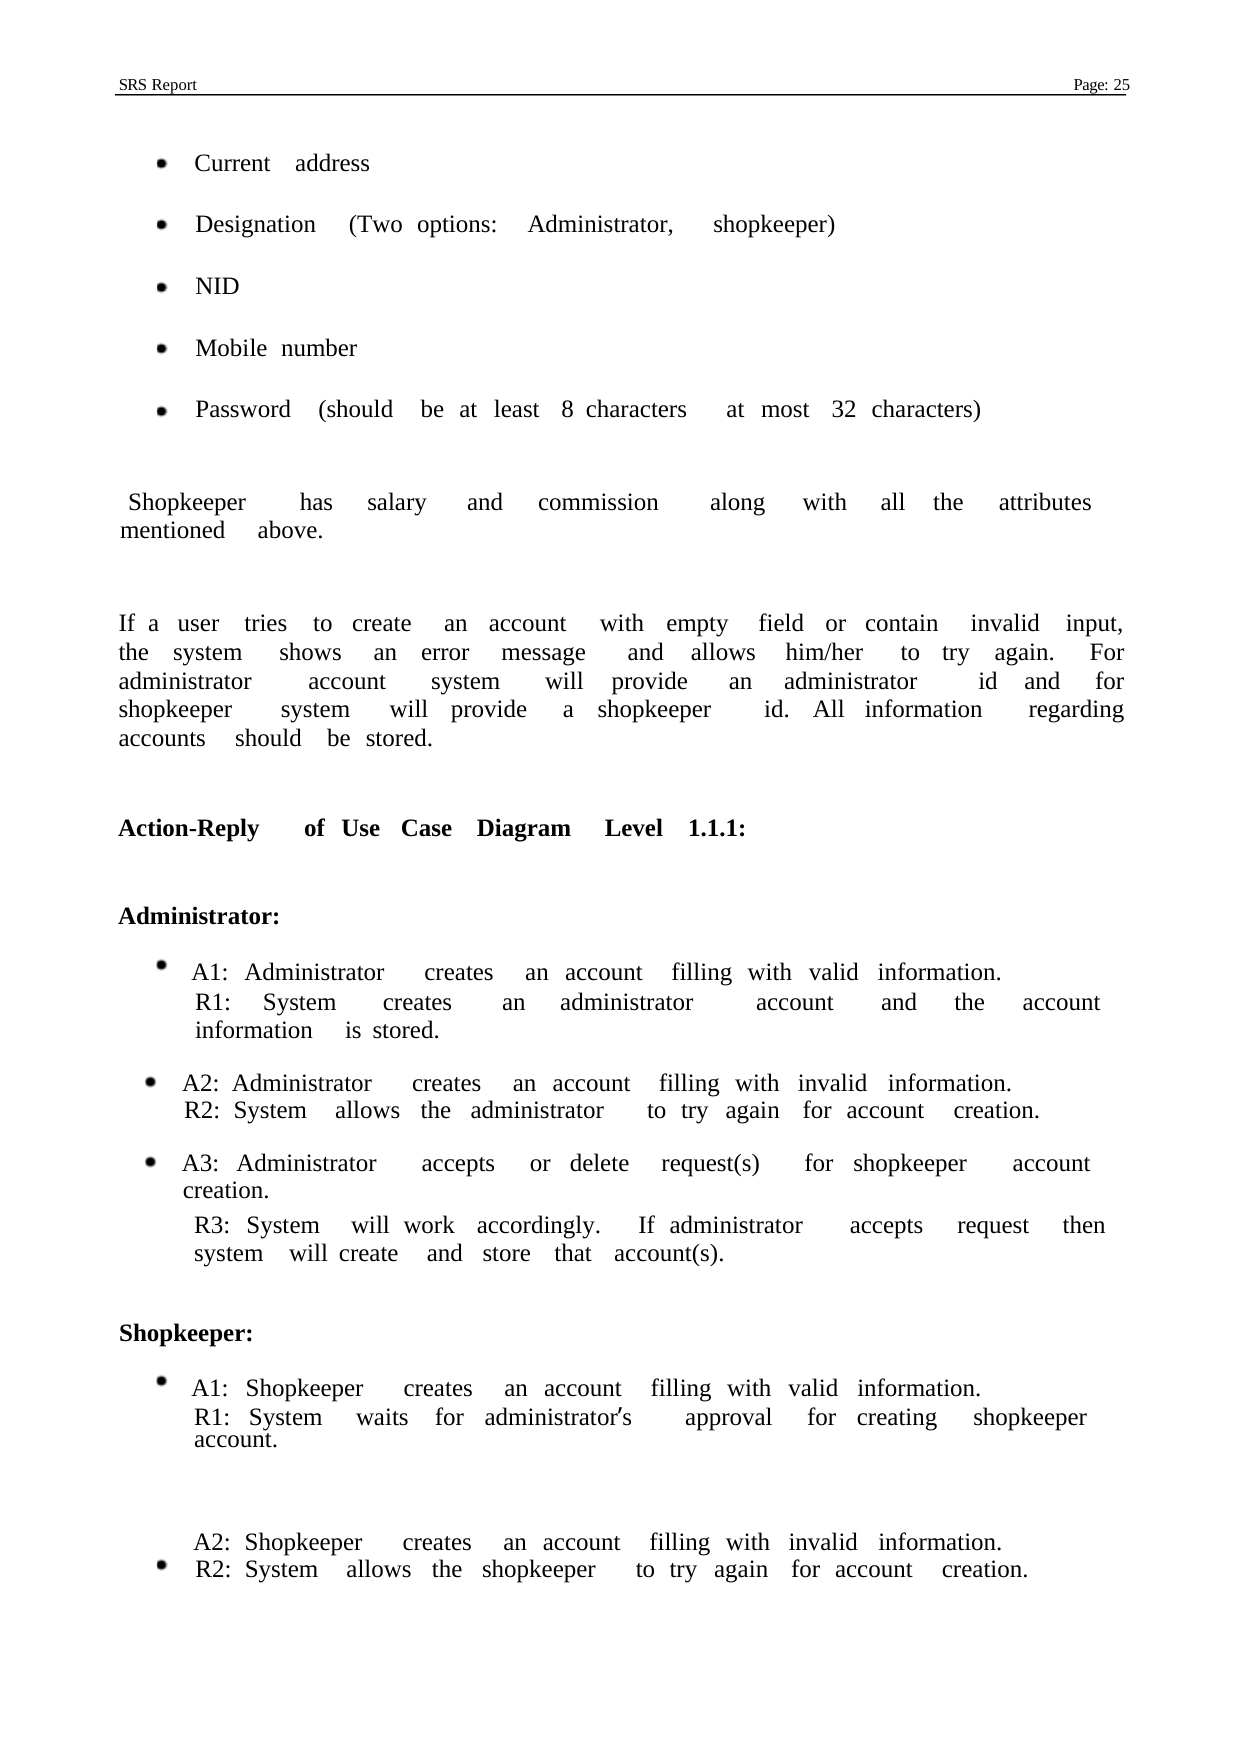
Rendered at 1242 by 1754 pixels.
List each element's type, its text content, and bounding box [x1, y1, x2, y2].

text A2: Shopkeeper creates an account filling with invalid information. R2: System allows the shopkeeper to try again for account creation. [193, 1529, 1056, 1583]
text If a user tries to create an account with empty field or contain invalid input, the system shows an error message and allows him/her to try again. For administrator account system will provide an administrator id and for shopkeeper system will provide a shopkeeper id. All information regarding accounts should be stored. [118, 608, 1124, 752]
text Current address [194, 152, 1133, 176]
text R1: System creates an administrator account and the account information is stored. [195, 988, 1124, 1044]
text SRS Report [119, 78, 1133, 94]
table_header A2: Administrator creates an account filling with invalid information. R2: System allows the administrator to try again for account creation. [169, 1070, 1065, 1124]
text Password (should be at least 8 characters at most 32 characters) [194, 398, 1133, 422]
table_header [145, 1149, 168, 1204]
text Administrator: [118, 906, 1133, 929]
text A1: Administrator creates an account filling with valid information. [156, 965, 1133, 982]
table_header [145, 1070, 168, 1124]
text Designation (Two options: Administrator, shopkeeper) [194, 214, 1133, 238]
text A1: Shopkeeper creates an account filling with valid information. [156, 1381, 1133, 1398]
text NID [194, 275, 1133, 299]
text Shopkeeper has salary and commission along with all the attributes mentioned above. [120, 489, 1124, 543]
text R3: System will work accordingly. If administrator accepts request then system will create and store that account(s). [194, 1211, 1124, 1267]
text Shopkeeper: [119, 1322, 1133, 1346]
table_header A3: Administrator accepts or delete request(s) for shopkeeper account creation. [169, 1149, 1110, 1204]
text R1: System waits for administrator’s approval for creating shopkeeper account. [194, 1404, 1124, 1453]
text Mobile number [194, 337, 1133, 361]
text Action-Reply of Use Case Diagram Level 1.1.1: [118, 817, 1133, 841]
